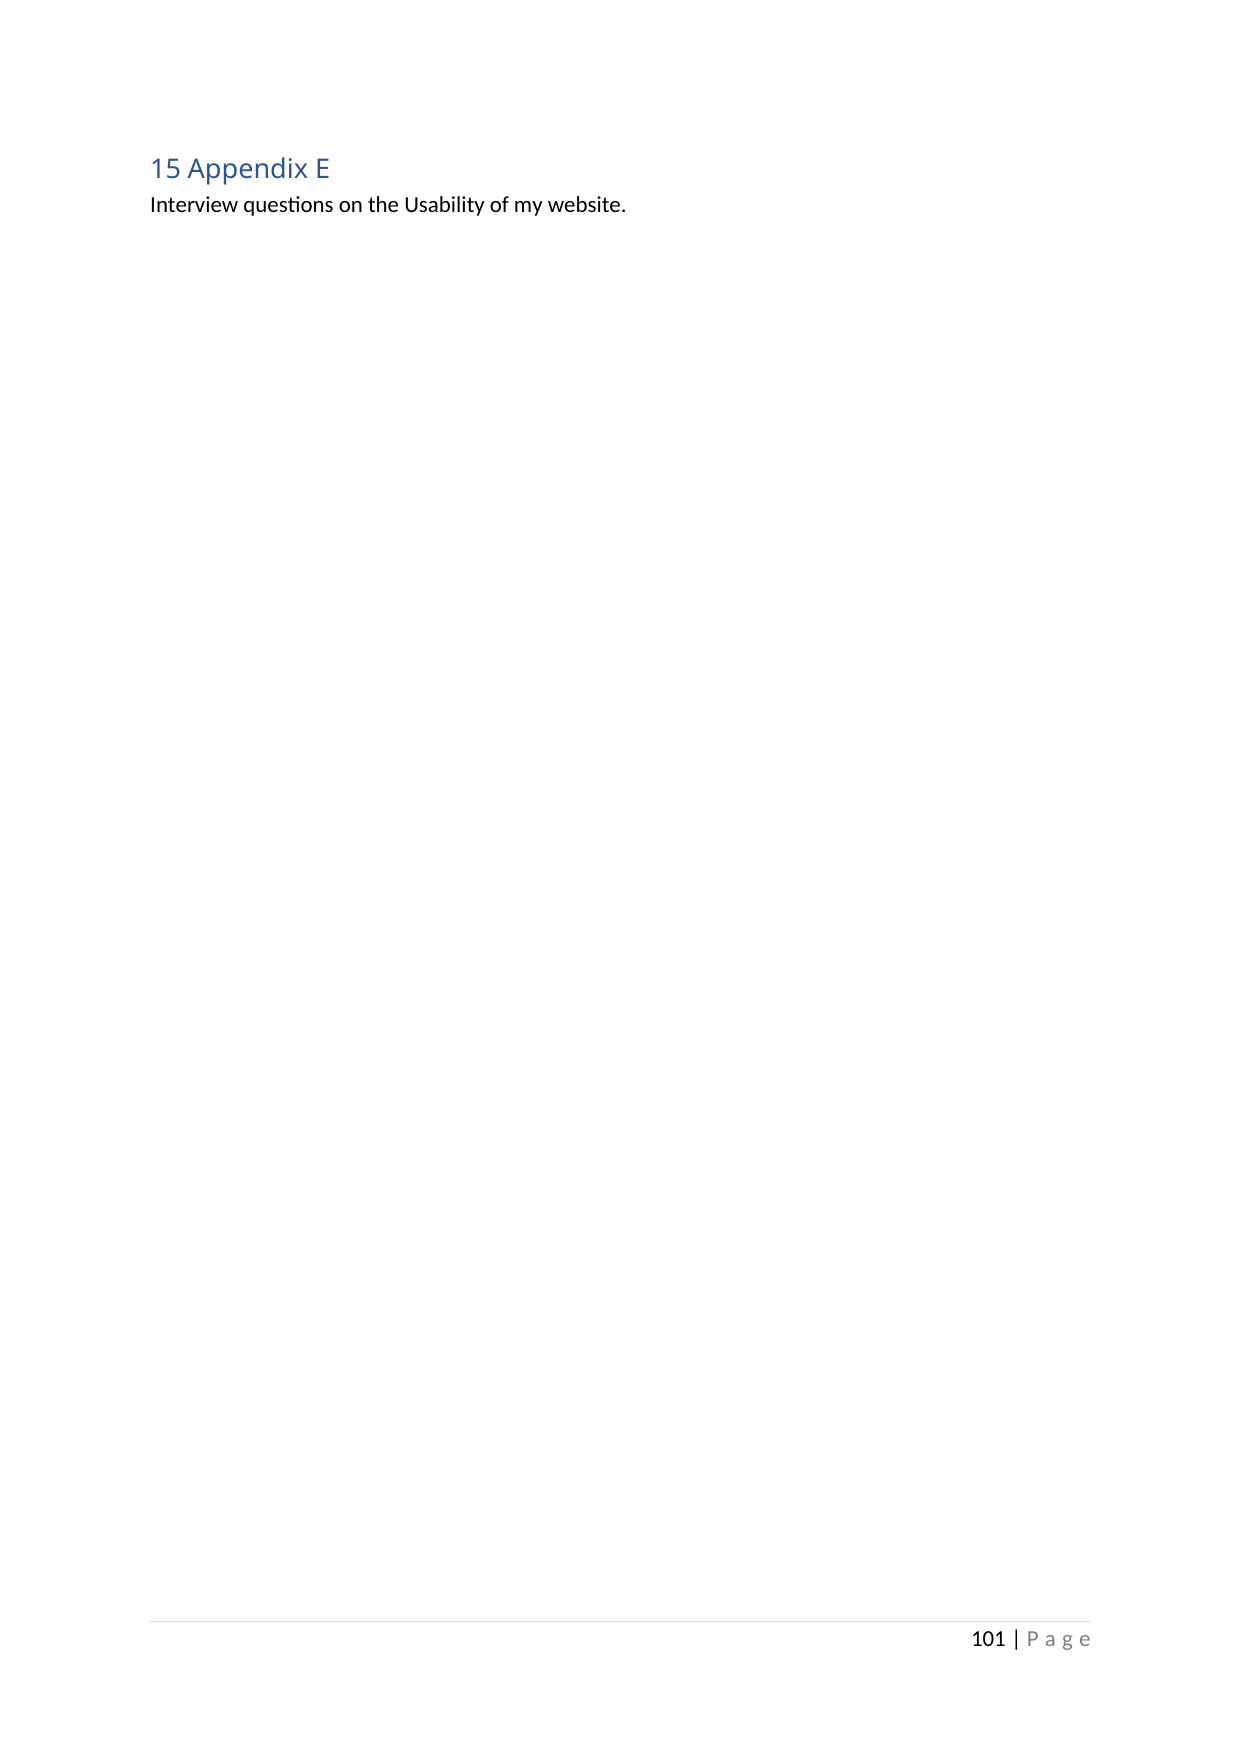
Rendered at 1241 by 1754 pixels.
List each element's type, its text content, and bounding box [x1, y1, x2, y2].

subtitle Appendix E [150, 150, 1090, 187]
text Interview questions on the Usability of my website. [150, 190, 1090, 218]
